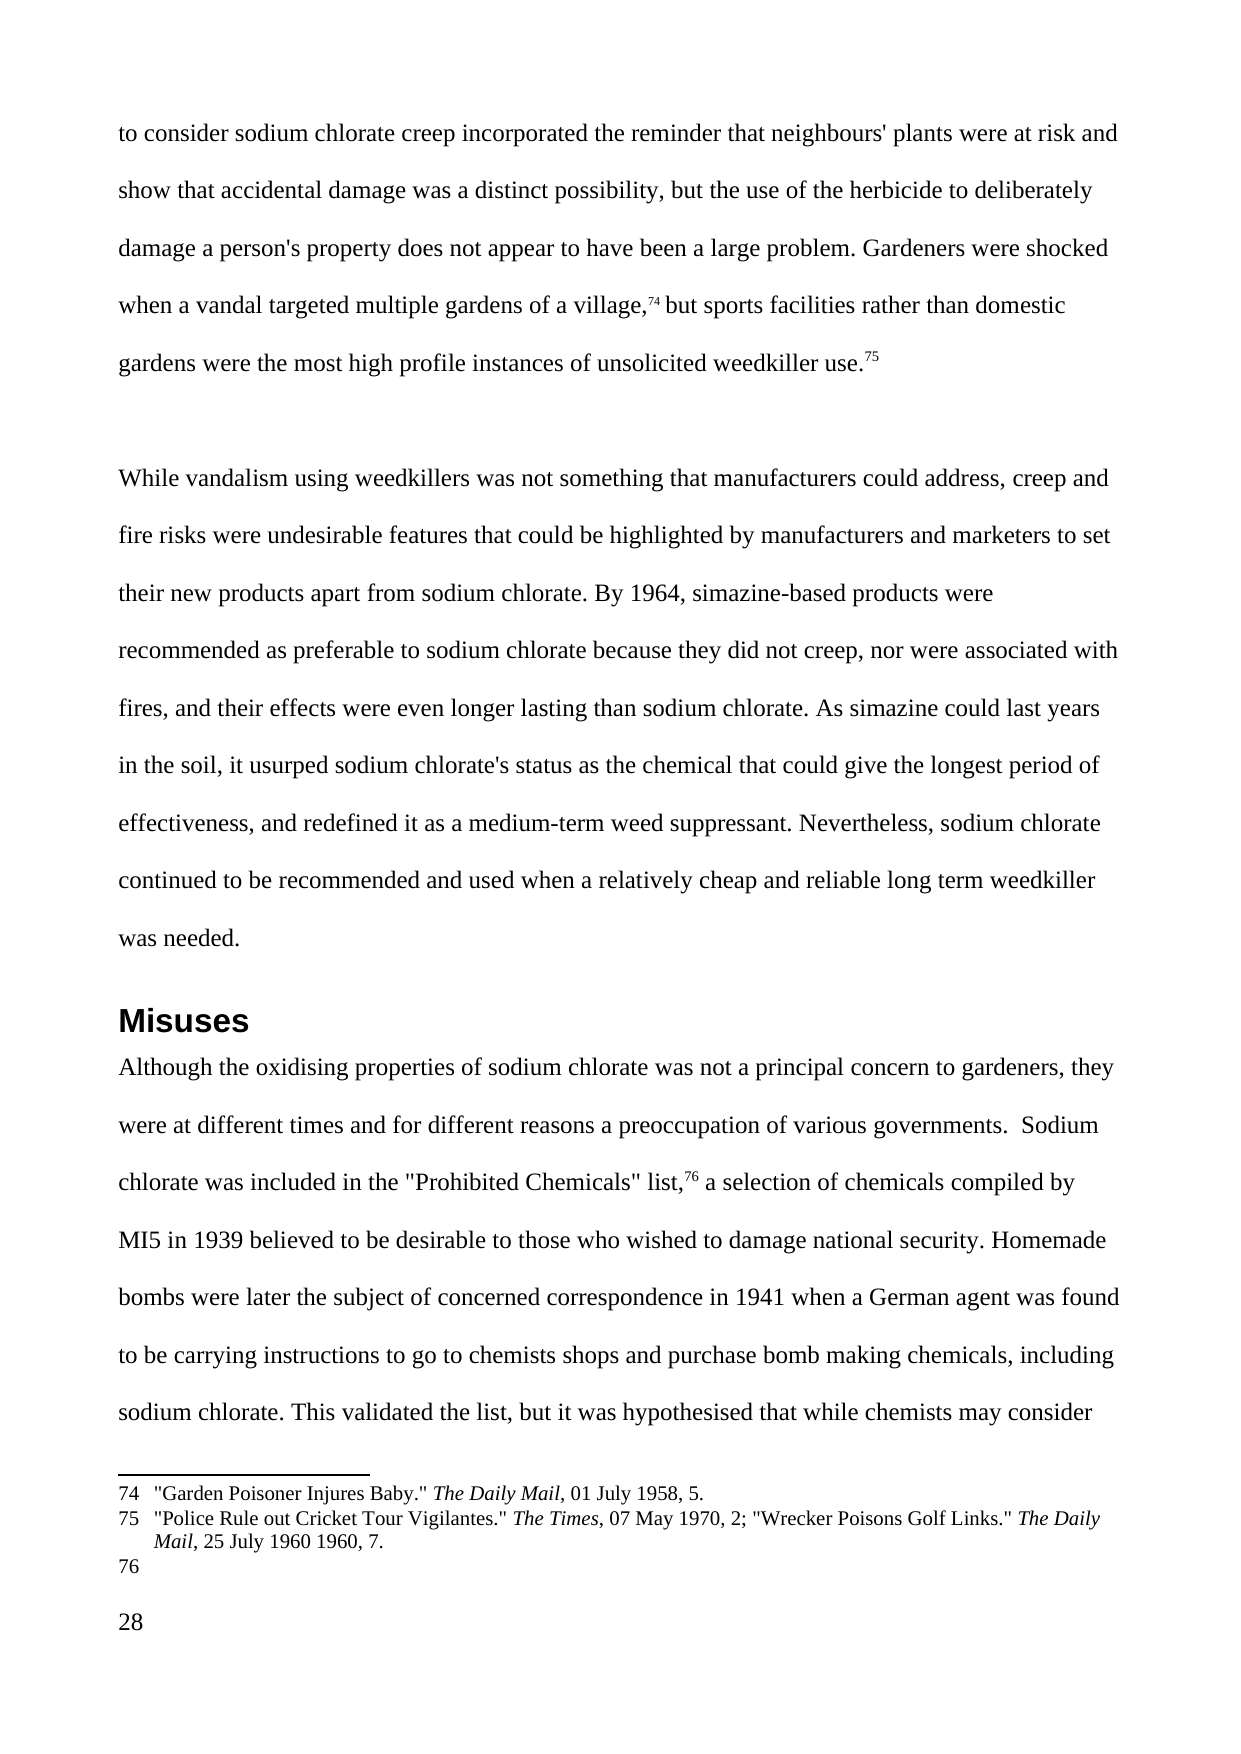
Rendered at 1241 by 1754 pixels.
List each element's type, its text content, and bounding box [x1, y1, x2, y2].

subtitle Misuses [118, 1001, 1122, 1040]
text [118, 118, 1122, 377]
text While vandalism using weedkillers was not something that manufacturers could address, creep and fire risks were undesirable features that could be highlighted by manufacturers and marketers to set their new products apart from sodium chlorate. By 1964, simazine-based products were recommended as preferable to sodium chlorate because they did not creep, nor were associated with fires, and their effects were even longer lasting than sodium chlorate. As simazine could last years in the soil, it usurped sodium chlorate's status as the chemical that could give the longest period of effectiveness, and redefined it as a medium-term weed suppressant. Nevertheless, sodium chlorate continued to be recommended and used when a relatively cheap and reliable long term weedkiller was needed. [118, 463, 1122, 952]
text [118, 1052, 1122, 1426]
